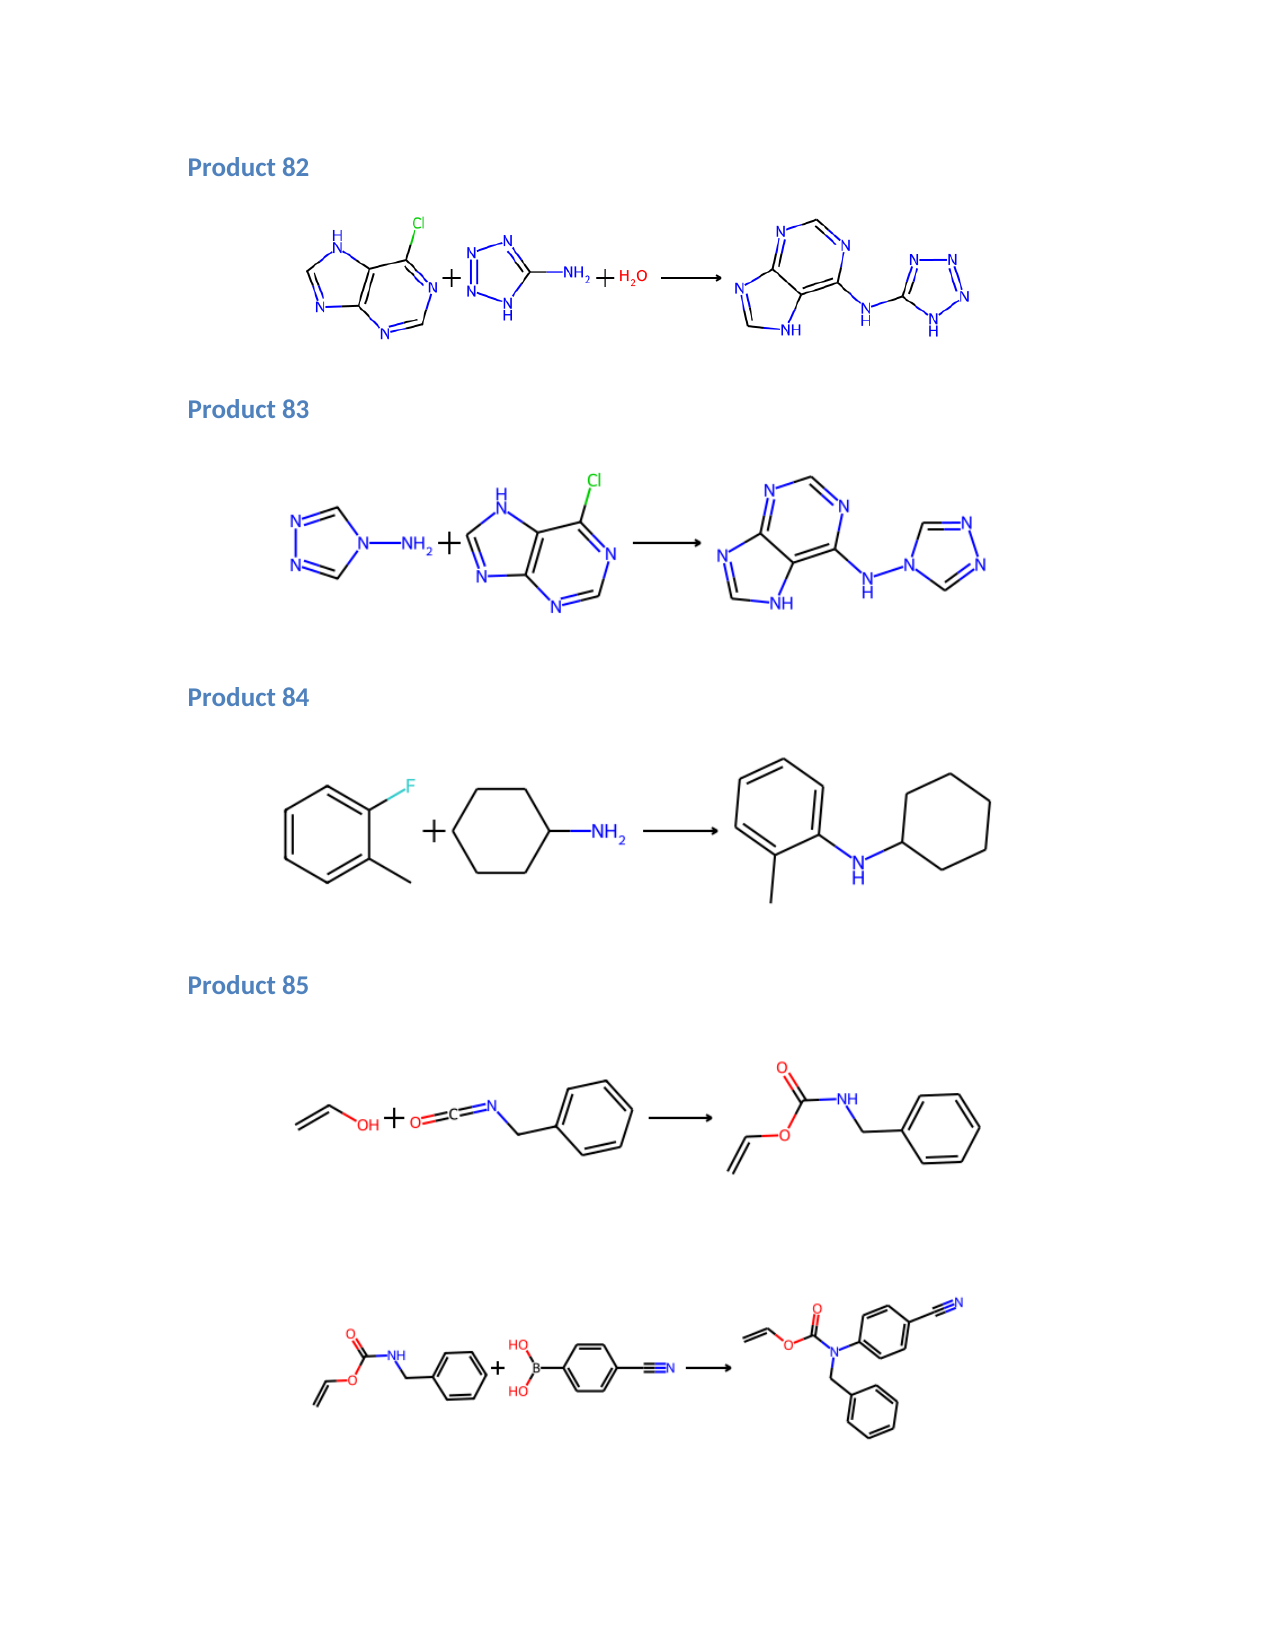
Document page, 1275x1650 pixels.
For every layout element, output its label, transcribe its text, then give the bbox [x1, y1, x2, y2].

picture [187, 1005, 1088, 1231]
subtitle Product 84 [187, 680, 1087, 713]
subtitle Product 85 [187, 968, 1087, 1001]
picture [187, 430, 1088, 656]
picture [187, 1255, 1088, 1481]
subtitle Product 82 [187, 150, 1087, 183]
picture [187, 187, 1088, 368]
subtitle Product 83 [187, 393, 1087, 426]
picture [187, 718, 1088, 944]
